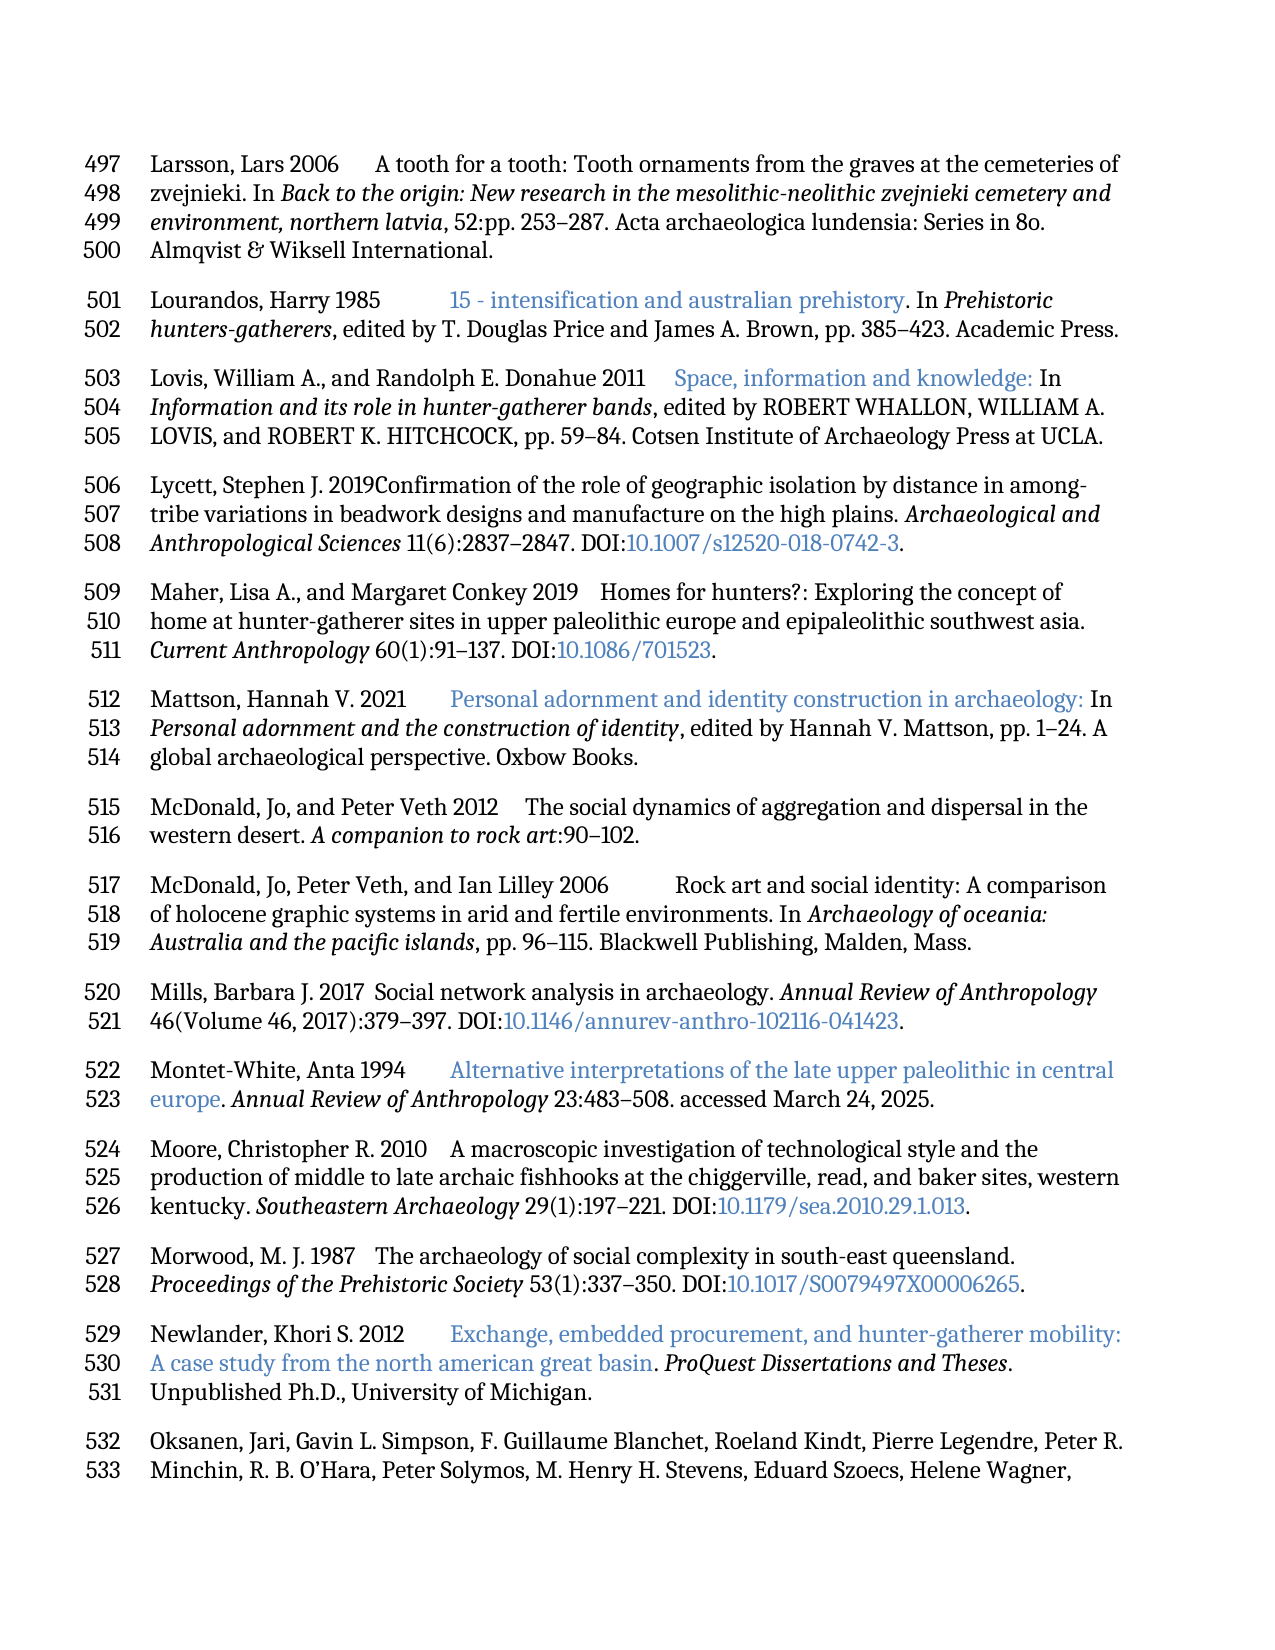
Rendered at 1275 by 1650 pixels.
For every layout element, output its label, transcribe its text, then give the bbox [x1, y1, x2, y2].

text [150, 1427, 1125, 1484]
text Lycett, Stephen J. 2019 Confirmation of the role of geographic isolation by distance in among-tribe variations in beadwork designs and manufacture on the high plains. Archaeological and Anthropological Sciences 11(6):2837–2847. DOI:10.1007/s12520-018-0742-3. [150, 471, 1125, 557]
text Mattson, Hannah V. 2021 Personal adornment and identity construction in archaeology: In Personal adornment and the construction of identity, edited by Hannah V. Mattson, pp. 1–24. A global archaeological perspective. Oxbow Books. [150, 685, 1125, 772]
text Newlander, Khori S. 2012 Exchange, embedded procurement, and hunter-gatherer mobility: A case study from the north american great basin. ProQuest Dissertations and Theses. Unpublished Ph.D., University of Michigan. [150, 1320, 1125, 1406]
text McDonald, Jo, and Peter Veth 2012 The social dynamics of aggregation and dispersal in the western desert. A companion to rock art:90–102. [150, 792, 1125, 850]
text Moore, Christopher R. 2010 A macroscopic investigation of technological style and the production of middle to late archaic fishhooks at the chiggerville, read, and baker sites, western kentucky. Southeastern Archaeology 29(1):197–221. DOI:10.1179/sea.2010.29.1.013. [150, 1134, 1125, 1221]
text Lourandos, Harry 1985 15 - intensification and australian prehistory. In Prehistoric hunters-gatherers, edited by T. Douglas Price and James A. Brown, pp. 385–423. Academic Press. [150, 286, 1125, 343]
text Lovis, William A., and Randolph E. Donahue 2011 Space, information and knowledge: In Information and its role in hunter-gatherer bands, edited by ROBERT WHALLON, WILLIAM A. LOVIS, and ROBERT K. HITCHCOCK, pp. 59–84. Cotsen Institute of Archaeology Press at UCLA. [150, 364, 1125, 450]
text Montet-White, Anta 1994 Alternative interpretations of the late upper paleolithic in central europe. Annual Review of Anthropology 23:483–508. accessed March 24, 2025. [150, 1056, 1125, 1114]
text Larsson, Lars 2006 A tooth for a tooth: Tooth ornaments from the graves at the cemeteries of zvejnieki. In Back to the origin: New research in the mesolithic-neolithic zvejnieki cemetery and environment, northern latvia, 52:pp. 253–287. Acta archaeologica lundensia: Series in 8o. Almqvist & Wiksell International. [150, 150, 1125, 265]
text Morwood, M. J. 1987 The archaeology of social complexity in south-east queensland. Proceedings of the Prehistoric Society 53(1):337–350. DOI:10.1017/S0079497X00006265. [150, 1242, 1125, 1299]
text McDonald, Jo, Peter Veth, and Ian Lilley 2006 Rock art and social identity: A comparison of holocene graphic systems in arid and fertile environments. In Archaeology of oceania: Australia and the pacific islands, pp. 96–115. Blackwell Publishing, Malden, Mass. [150, 871, 1125, 957]
text Maher, Lisa A., and Margaret Conkey 2019 Homes for hunters?: Exploring the concept of home at hunter-gatherer sites in upper paleolithic europe and epipaleolithic southwest asia. Current Anthropology 60(1):91–137. DOI:10.1086/701523. [150, 578, 1125, 664]
text Mills, Barbara J. 2017 Social network analysis in archaeology. Annual Review of Anthropology 46(Volume 46, 2017):379–397. DOI:10.1146/annurev-anthro-102116-041423. [150, 978, 1125, 1035]
